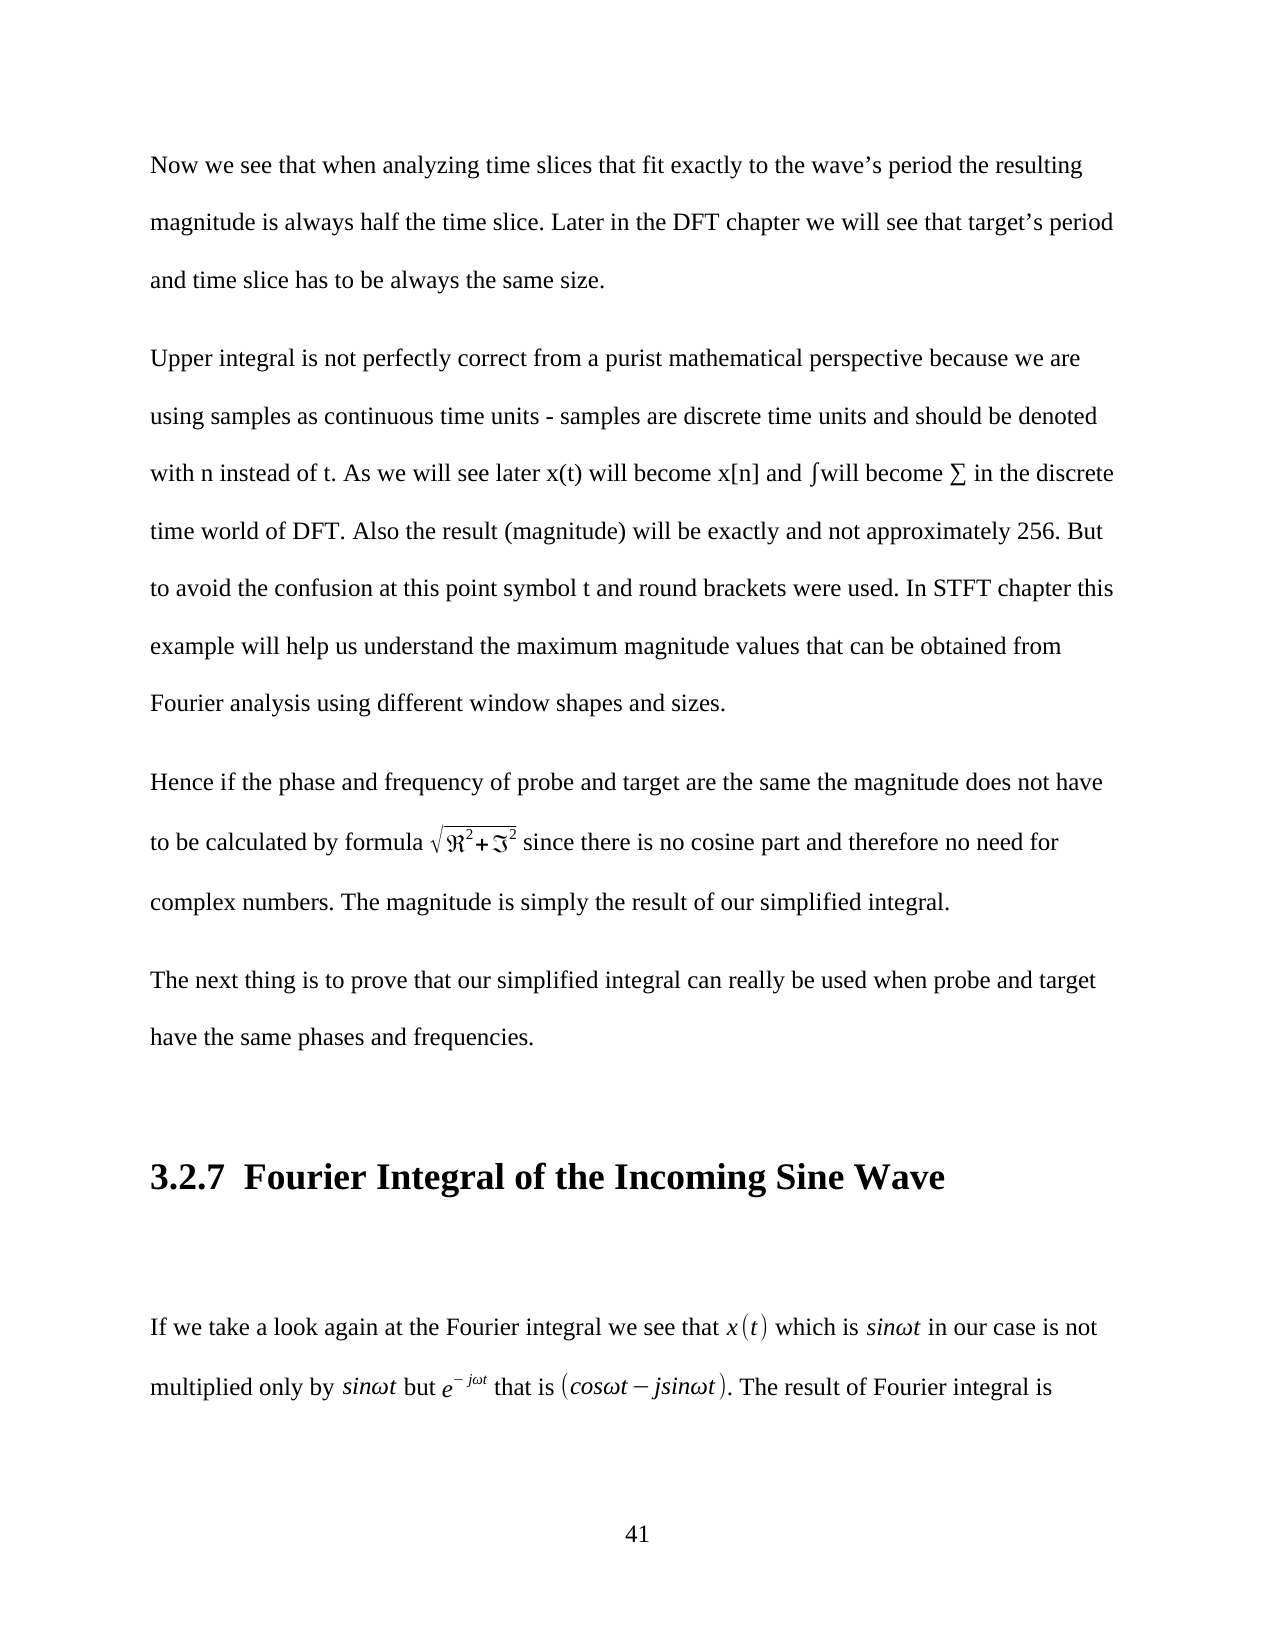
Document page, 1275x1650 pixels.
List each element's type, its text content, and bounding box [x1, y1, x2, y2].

subtitle 3.2.7 Fourier Integral of the Incoming Sine Wave [150, 1154, 1125, 1198]
text Now we see that when analyzing time slices that fit exactly to the wave’s period the resulting magnitude is always half the time slice. Later in the DFT chapter we will see that target’s period and time slice has to be always the same size. [150, 150, 1125, 294]
text The next thing is to prove that our simplified integral can really be used when probe and target have the same phases and frequencies. [150, 965, 1125, 1051]
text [150, 1312, 1125, 1402]
text Hence if the phase and frequency of probe and target are the same the magnitude does not have to be calculated by formula since there is no cosine part and therefore no need for complex numbers. The magnitude is simply the result of our simplified integral. [150, 767, 1125, 915]
text Upper integral is not perfectly correct from a purist mathematical perspective because we are using samples as continuous time units - samples are discrete time units and should be denoted with n instead of t. As we will see later x(t) will become x[n] and will become in the discrete time world of DFT. Also the result (magnitude) will be exactly and not approximately 256. But to avoid the confusion at this point symbol t and round brackets were used. In STFT chapter this example will help us understand the maximum magnitude values that can be obtained from Fourier analysis using different window shapes and sizes. [150, 343, 1125, 717]
